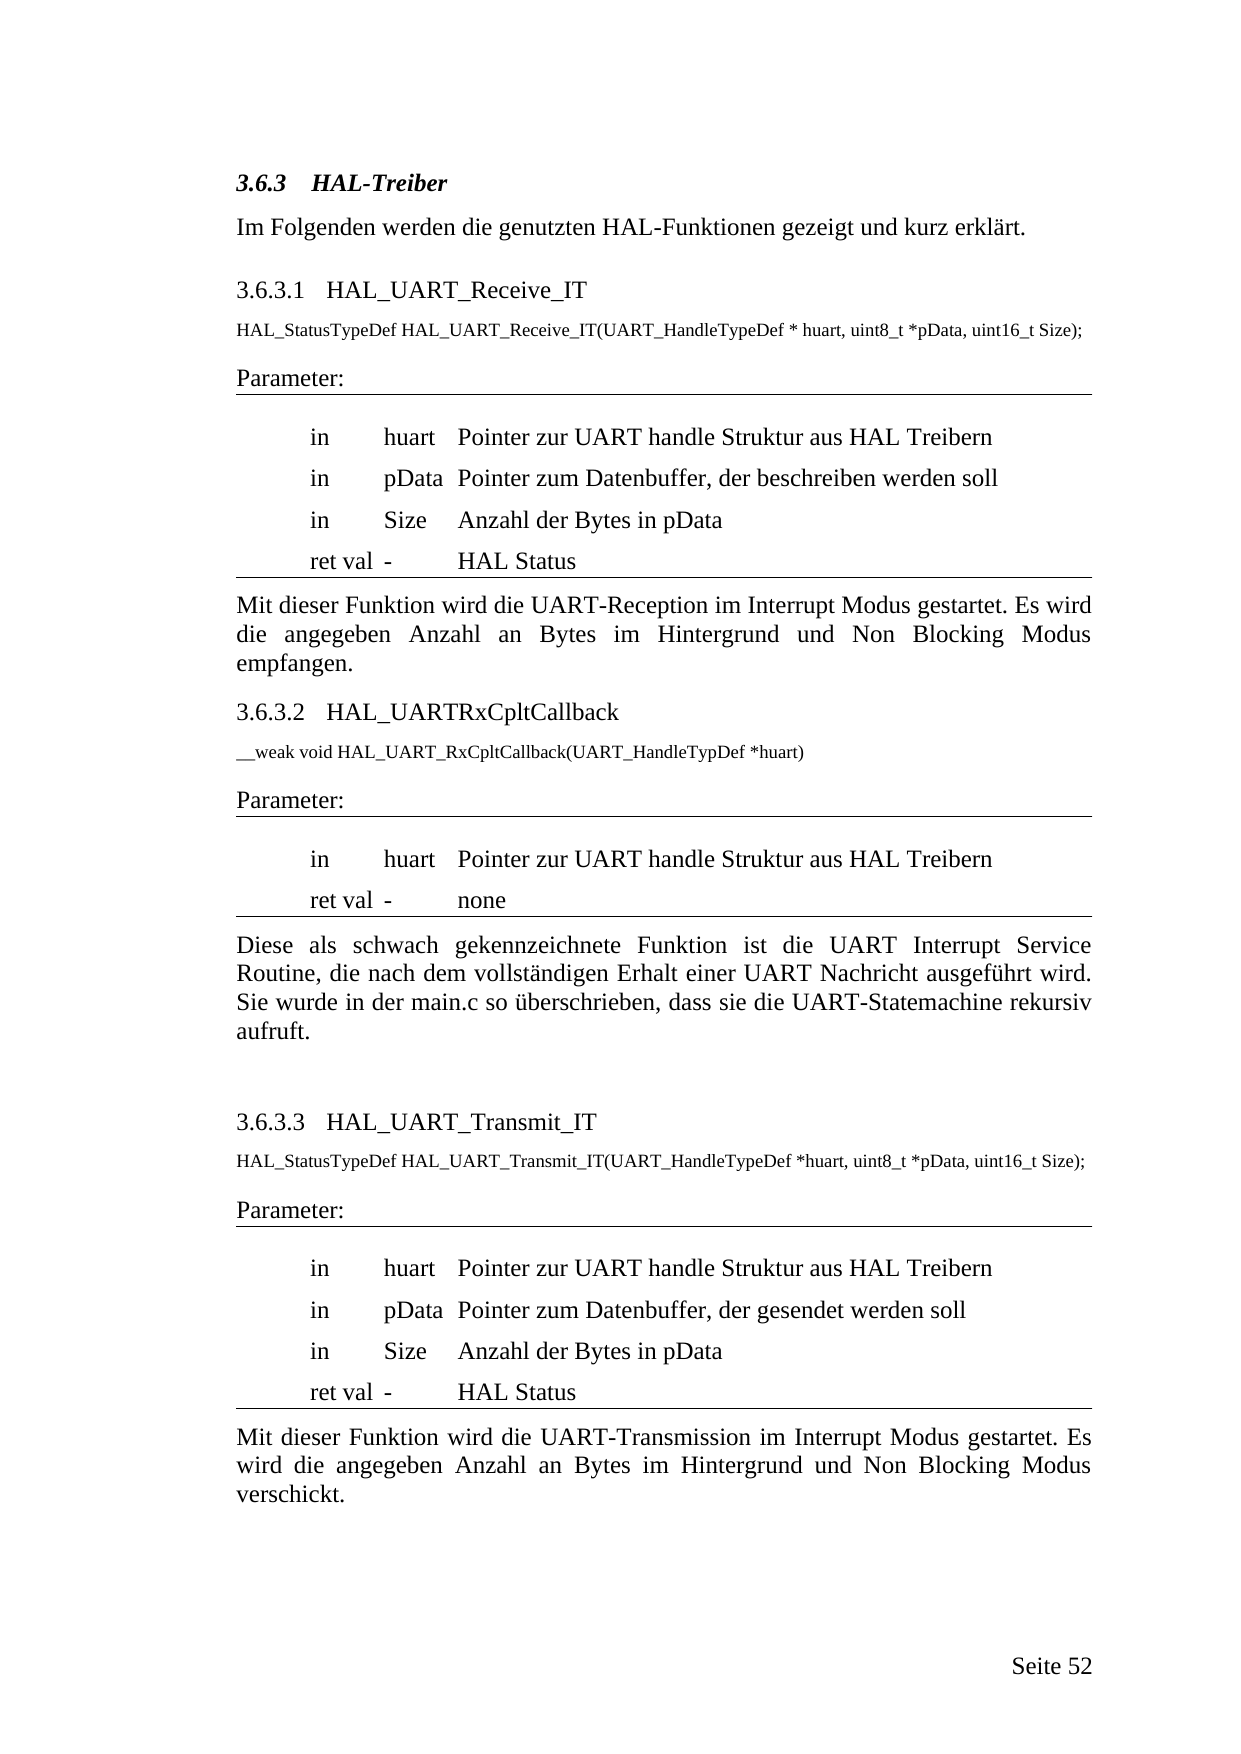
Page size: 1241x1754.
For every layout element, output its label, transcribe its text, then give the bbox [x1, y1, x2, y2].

subtitle HAL_UART_Transmit_IT [236, 1107, 1092, 1136]
text Mit dieser Funktion wird die UART-Reception im Interrupt Modus gestartet. Es wird die angegeben Anzahl an Bytes im Hintergrund und Non Blocking Modus empfangen. [236, 590, 1092, 677]
text HAL_StatusTypeDef HAL_UART_Transmit_IT(UART_HandleTypeDef *huart, uint8_t *pData, uint16_t Size); [236, 1150, 1092, 1172]
text ret val - HAL Status [236, 1377, 1092, 1408]
text in pData Pointer zum Datenbuffer, der beschreiben werden soll [236, 463, 1092, 492]
text ret val - HAL Status [236, 546, 1092, 577]
text in huart Pointer zur UART handle Struktur aus HAL Treibern [236, 844, 1092, 873]
text in huart Pointer zur UART handle Struktur aus HAL Treibern [236, 422, 1092, 451]
subtitle HAL_UART_Receive_IT [236, 276, 1092, 304]
text Parameter: [236, 363, 1092, 394]
text ret val - none [236, 885, 1092, 916]
text in Size Anzahl der Bytes in pData [236, 505, 1092, 533]
text HAL_StatusTypeDef HAL_UART_Receive_IT(UART_HandleTypeDef * huart, uint8_t *pData, uint16_t Size); [236, 319, 1092, 340]
text Mit dieser Funktion wird die UART-Transmission im Interrupt Modus gestartet. Es wird die angegeben Anzahl an Bytes im Hintergrund und Non Blocking Modus verschickt. [236, 1422, 1092, 1508]
text Parameter: [236, 1195, 1092, 1226]
text Im Folgenden werden die genutzten HAL-Funktionen gezeigt und kurz erklärt. [236, 212, 1092, 240]
text Parameter: [236, 785, 1092, 816]
subtitle HAL_UARTRxCpltCallback [236, 697, 1092, 726]
text in pData Pointer zum Datenbuffer, der gesendet werden soll [236, 1295, 1092, 1323]
subtitle HAL-Treiber [236, 168, 1092, 197]
text __weak void HAL_UART_RxCpltCallback(UART_HandleTypDef *huart) [236, 741, 1092, 762]
text Diese als schwach gekennzeichnete Funktion ist die UART Interrupt Service Routine, die nach dem vollständigen Erhalt einer UART Nachricht ausgeführt wird. Sie wurde in der main.c so überschrieben, dass sie die UART-Statemachine rekursiv aufruft. [236, 930, 1092, 1045]
text in Size Anzahl der Bytes in pData [236, 1336, 1092, 1365]
text in huart Pointer zur UART handle Struktur aus HAL Treibern [236, 1253, 1092, 1282]
